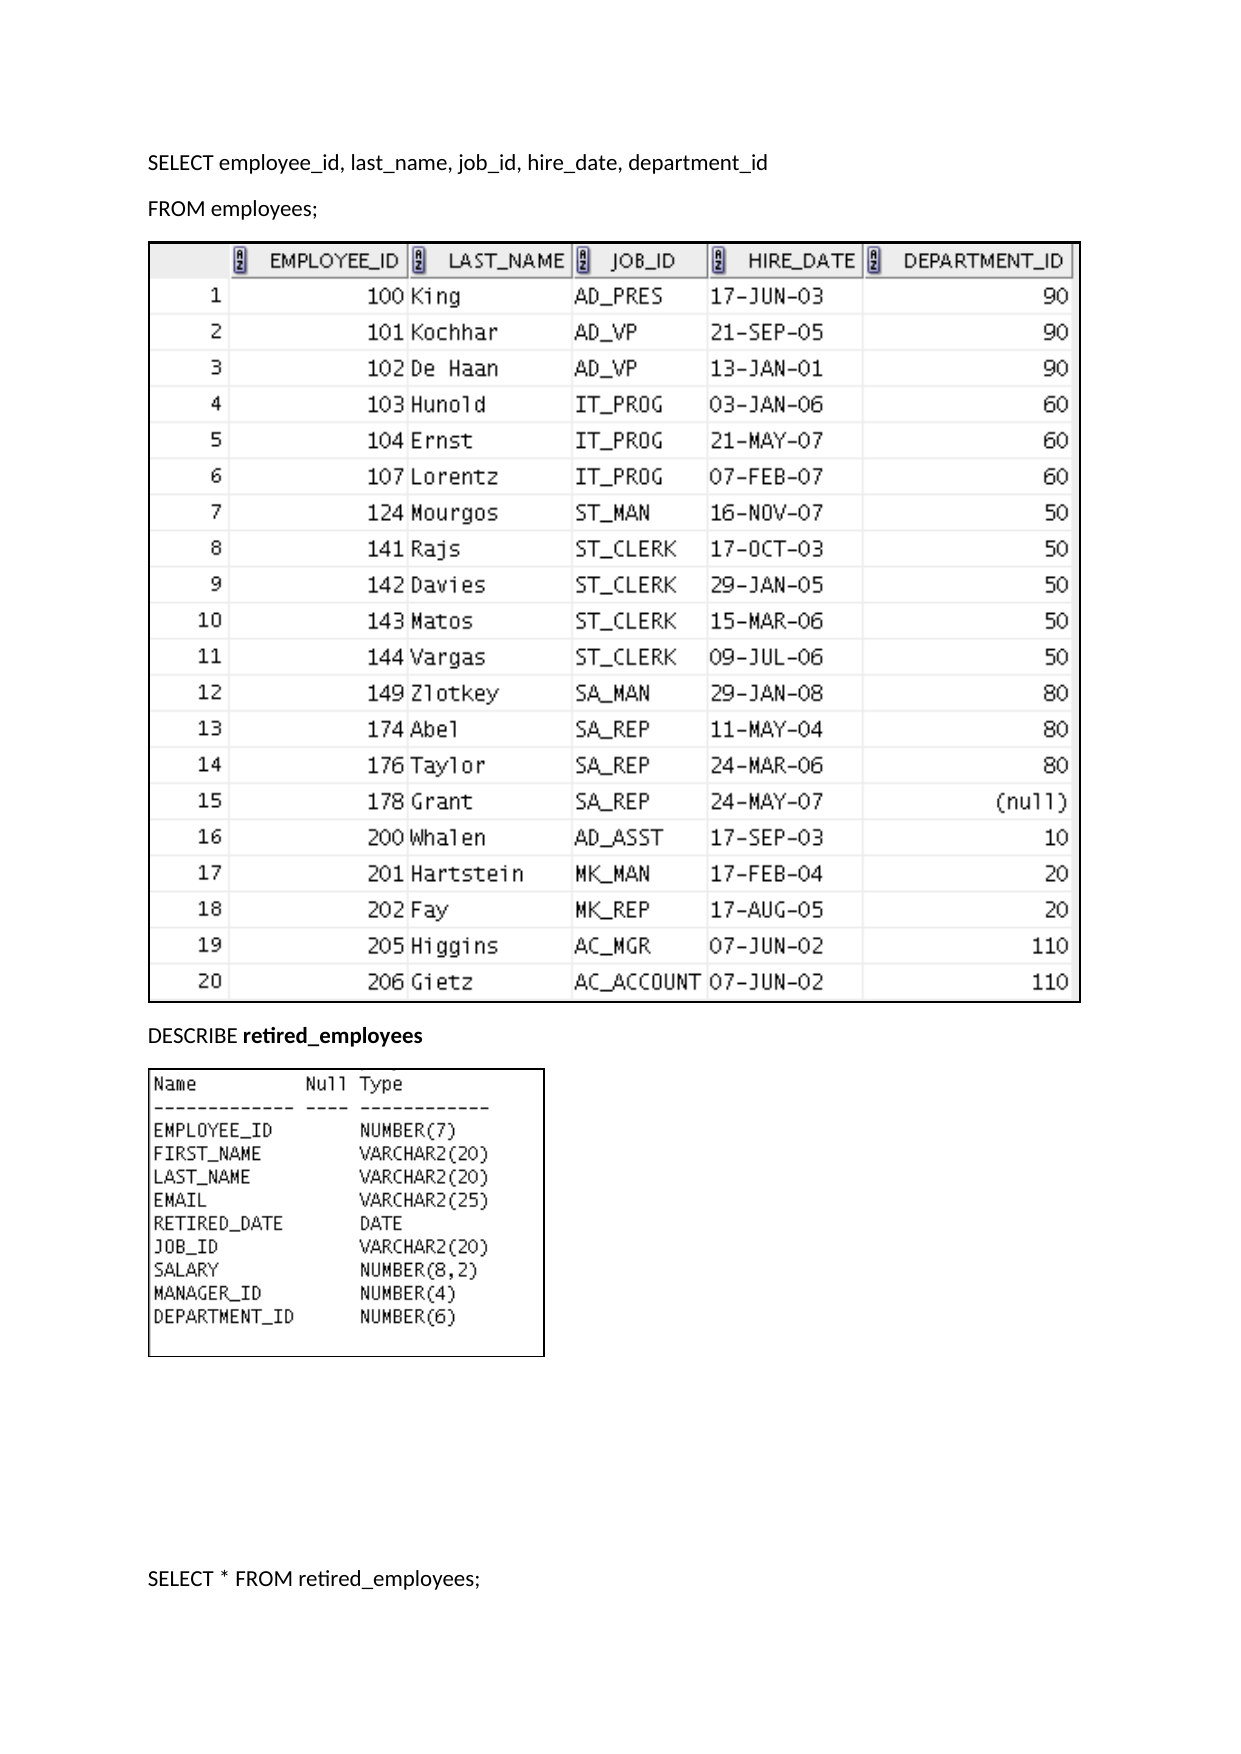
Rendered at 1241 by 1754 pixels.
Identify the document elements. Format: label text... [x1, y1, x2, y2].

picture [150, 244, 1079, 1001]
text DESCRIBE retired_employees [148, 1021, 1093, 1049]
text SELECT employee_id, last_name, job_id, hire_date, department_id [148, 148, 1093, 176]
picture [149, 1070, 543, 1356]
text FROM employees; [148, 194, 1093, 222]
text SELECT * FROM retired_employees; [148, 1564, 1093, 1592]
